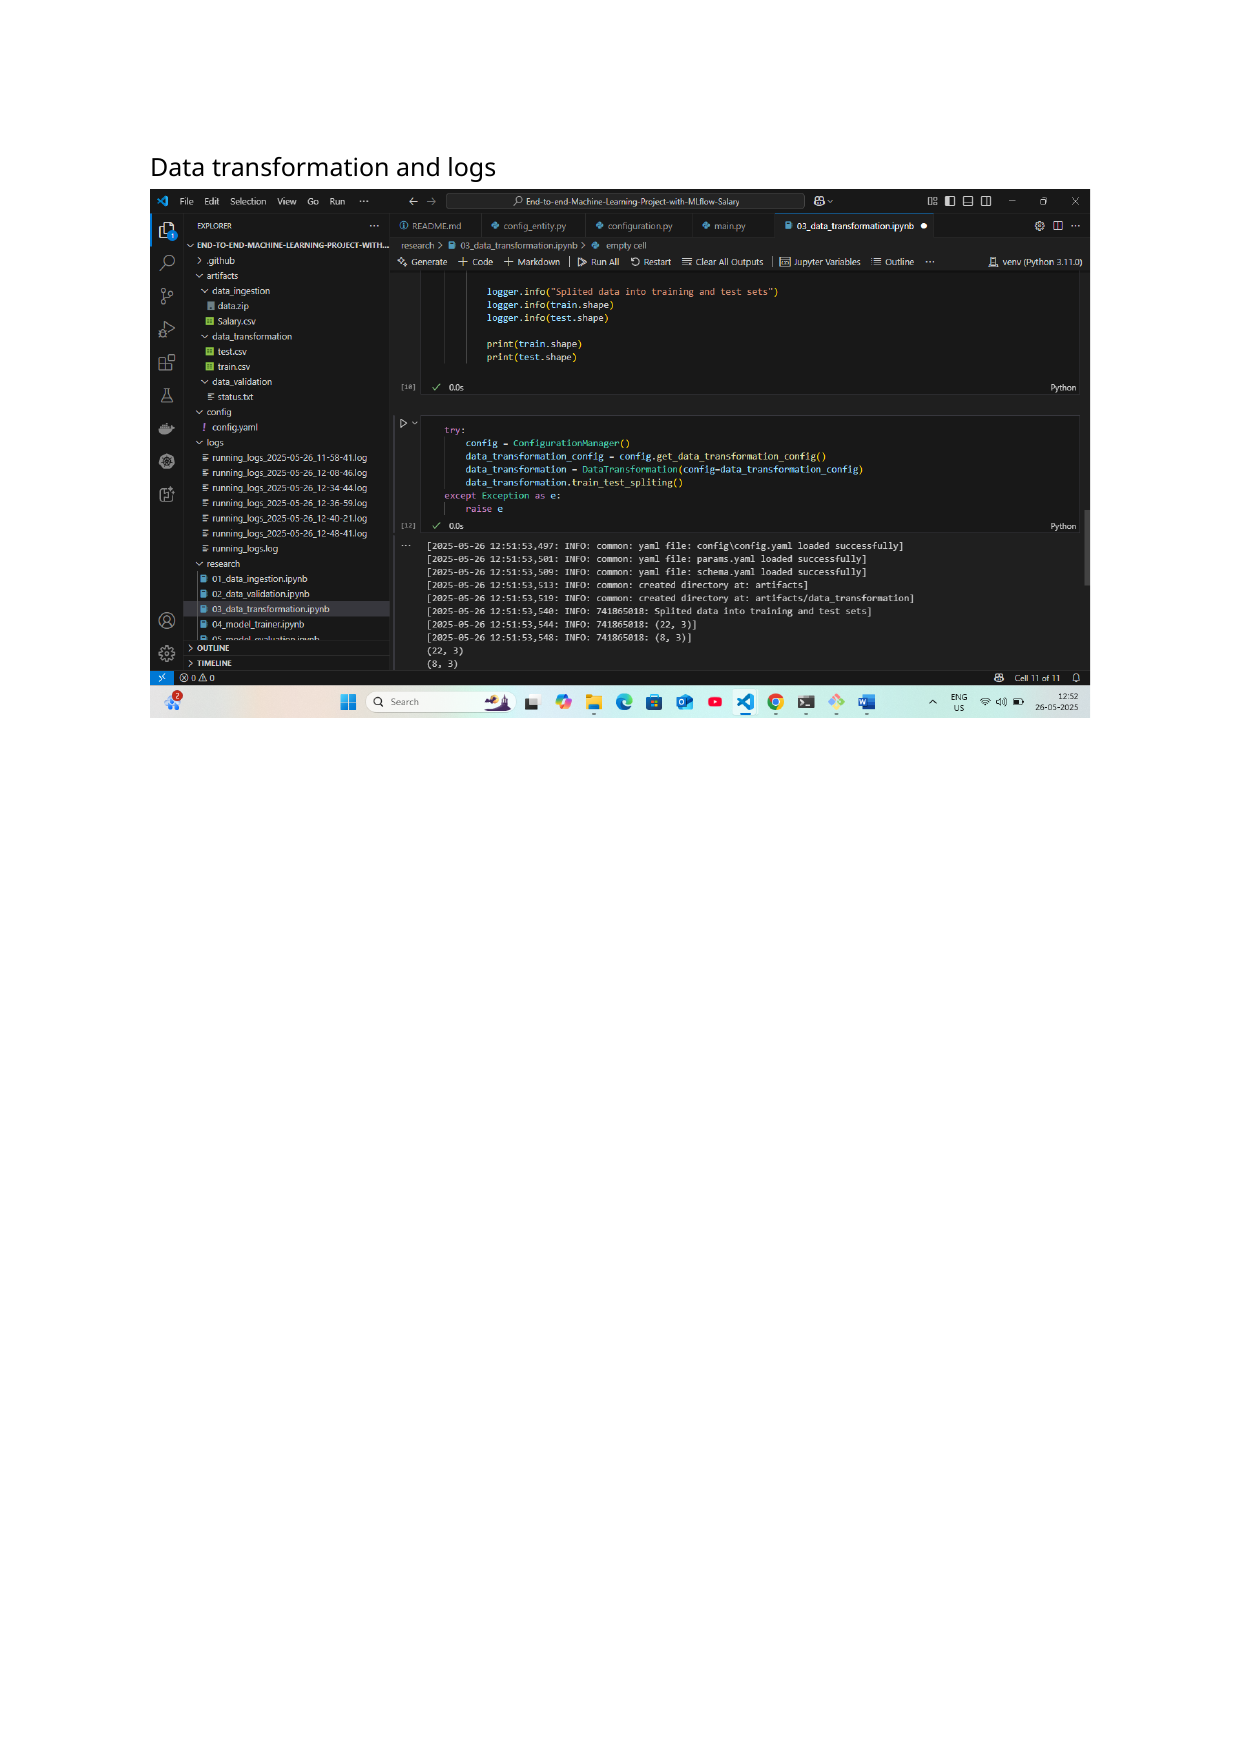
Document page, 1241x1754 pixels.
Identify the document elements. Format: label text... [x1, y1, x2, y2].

picture [150, 189, 1091, 718]
text Data transformation and logs [150, 150, 1090, 189]
